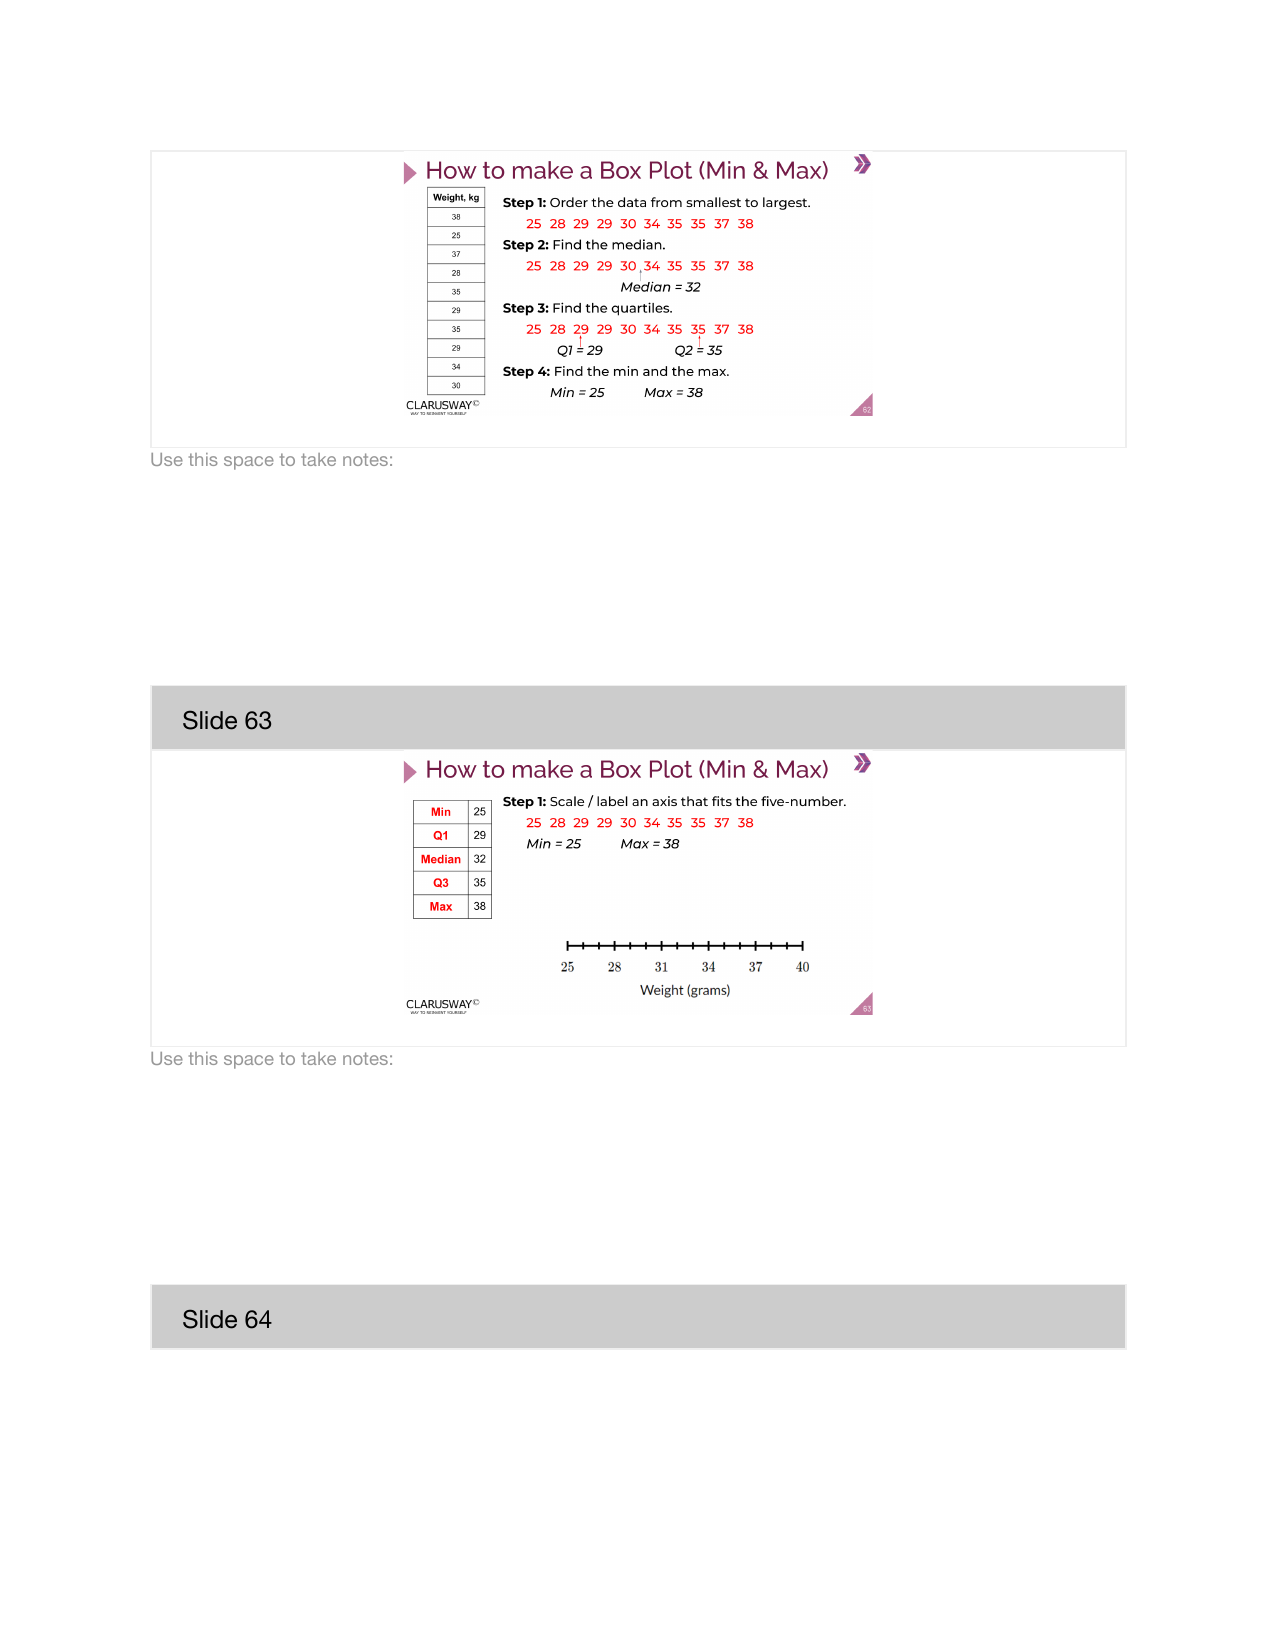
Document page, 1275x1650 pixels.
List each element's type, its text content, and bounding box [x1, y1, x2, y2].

text Use this space to take notes: [150, 448, 1125, 472]
picture [403, 151, 873, 416]
table_header Slide 63 [152, 686, 1125, 749]
picture [403, 750, 873, 1015]
table_cell [152, 152, 1125, 447]
table_header Slide 64 [152, 1285, 1125, 1348]
text Use this space to take notes: [150, 1047, 1125, 1071]
table_cell [152, 751, 1125, 1046]
